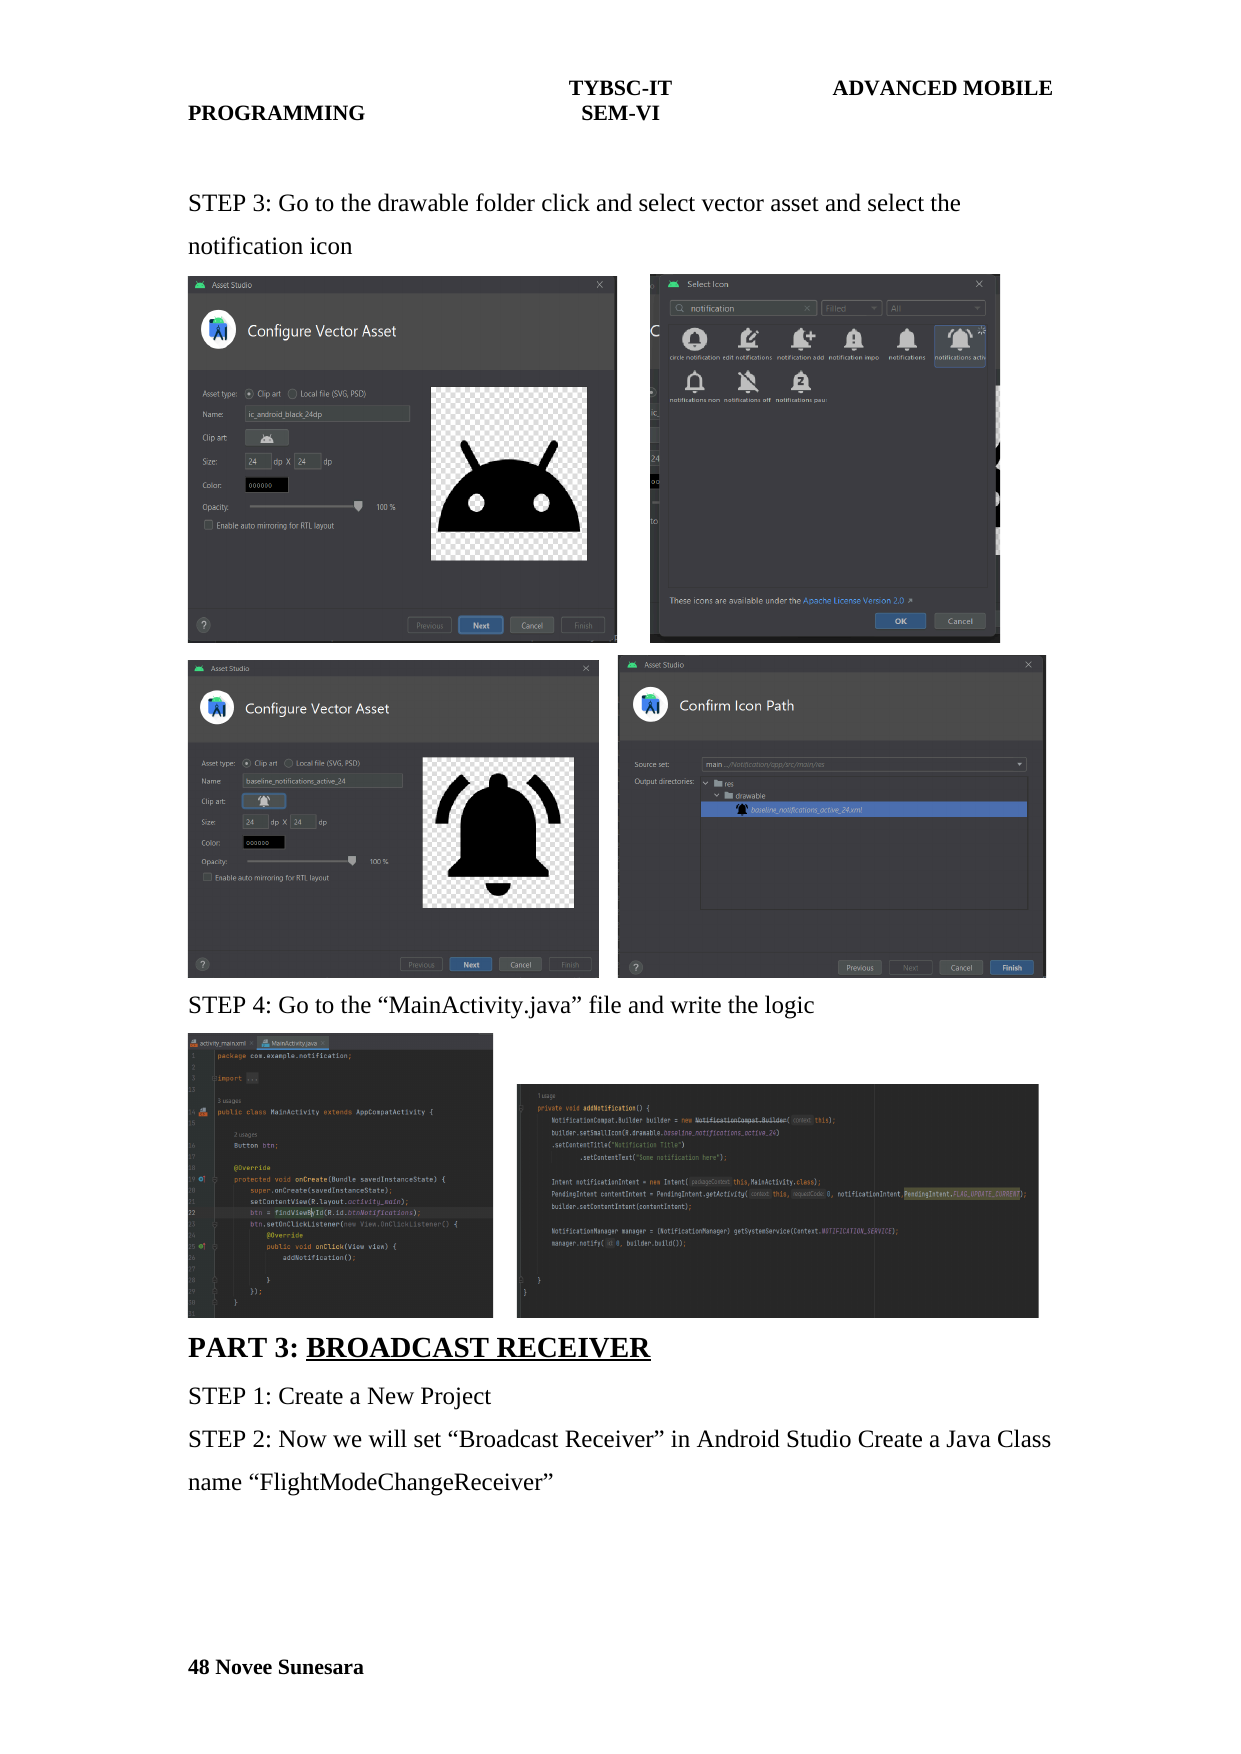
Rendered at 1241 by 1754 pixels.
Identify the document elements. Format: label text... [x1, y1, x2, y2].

picture [516, 1084, 1039, 1318]
text STEP 3: Go to the drawable folder click and select vector asset and select the [188, 188, 1053, 217]
text notification icon [188, 231, 1053, 260]
text STEP 1: Create a New Project [188, 1381, 1053, 1409]
picture [617, 655, 1047, 978]
picture [650, 274, 1001, 643]
text PART 3: BROADCAST RECEIVER [188, 1330, 1053, 1364]
picture [187, 1033, 494, 1318]
picture [187, 660, 599, 978]
text STEP 2: Now we will set “Broadcast Receiver” in Android Studio Create a Java Class name “FlightModeChangeReceiver” [188, 1424, 1053, 1496]
picture [187, 276, 618, 643]
text STEP 4: Go to the “MainActivity.java” file and write the logic [188, 991, 1053, 1019]
